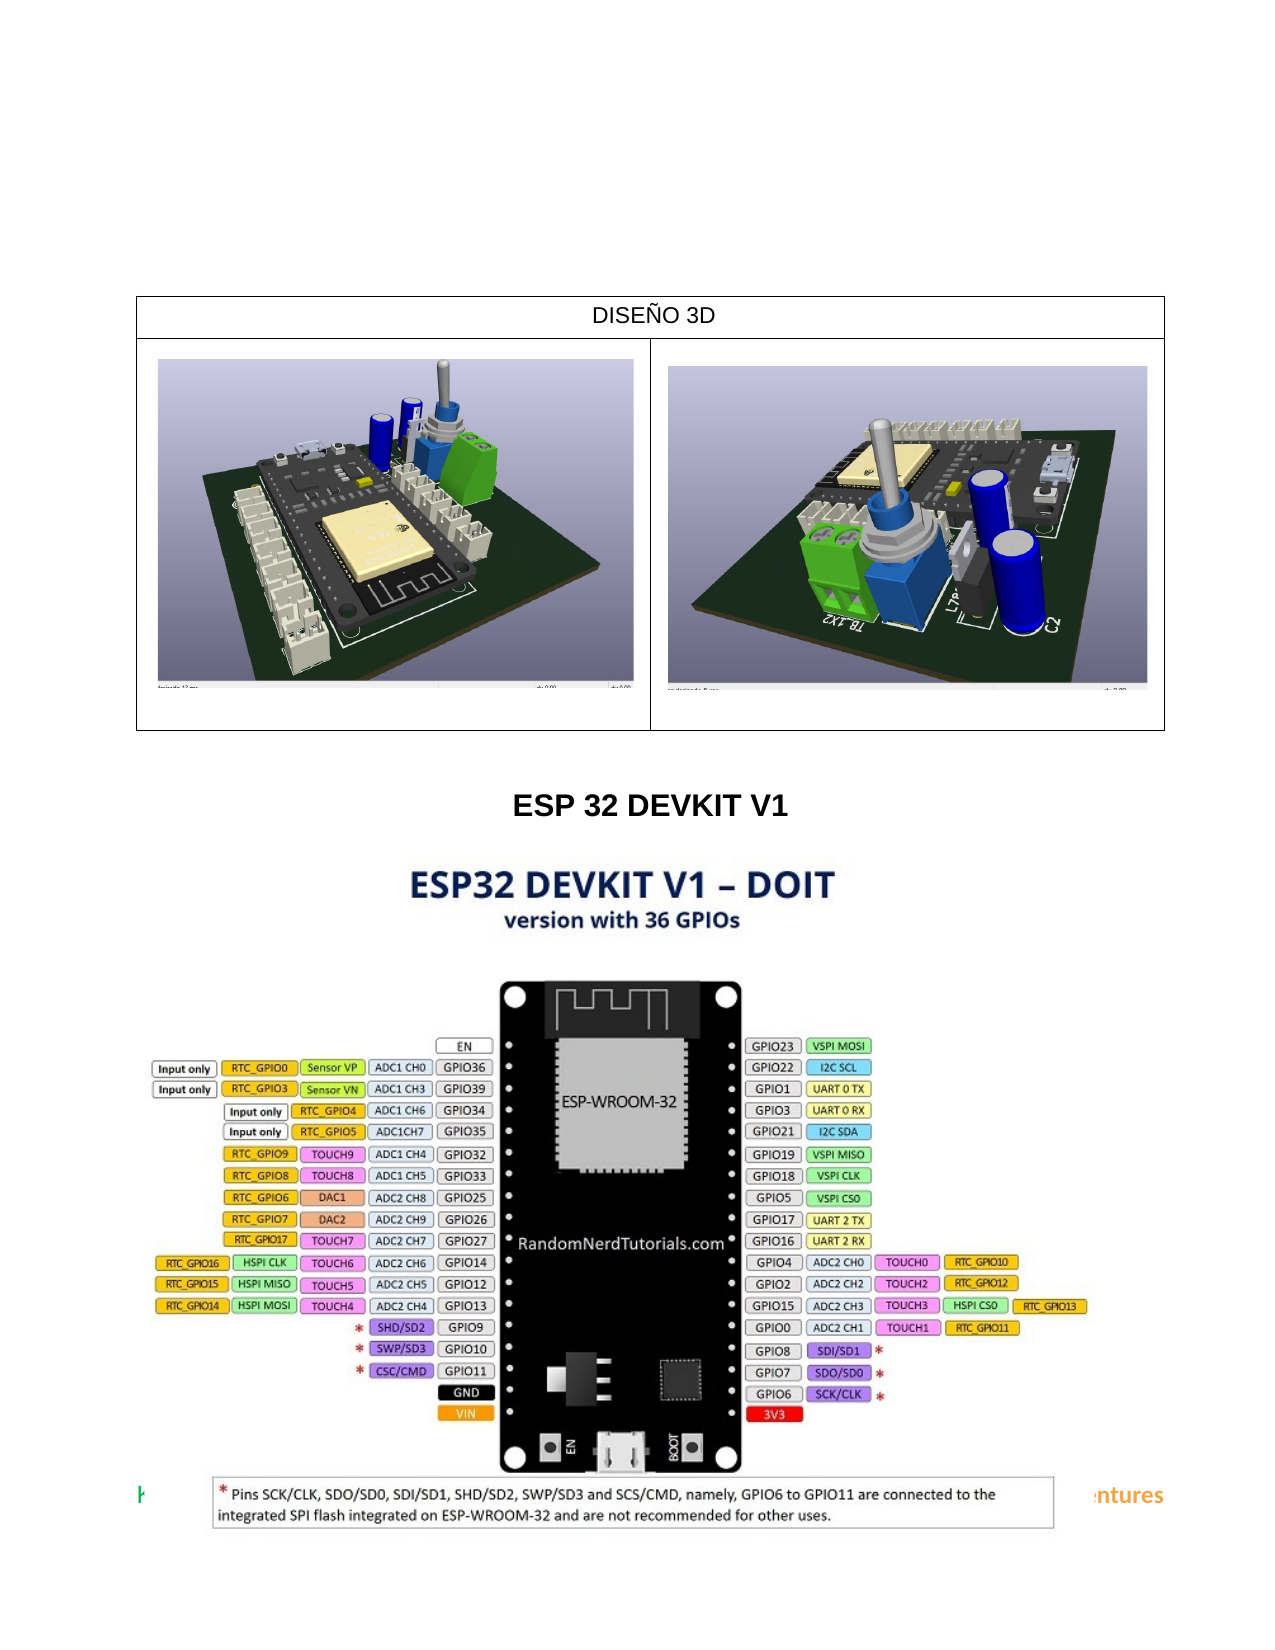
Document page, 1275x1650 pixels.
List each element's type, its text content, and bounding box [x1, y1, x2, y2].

picture [144, 856, 1095, 1539]
text ESP 32 DEVKIT V1 [136, 787, 1165, 823]
table_header DISEÑO 3D [137, 297, 1164, 338]
table_cell [651, 339, 1164, 730]
table_cell [137, 339, 650, 730]
picture [157, 359, 634, 688]
picture [668, 366, 1148, 690]
